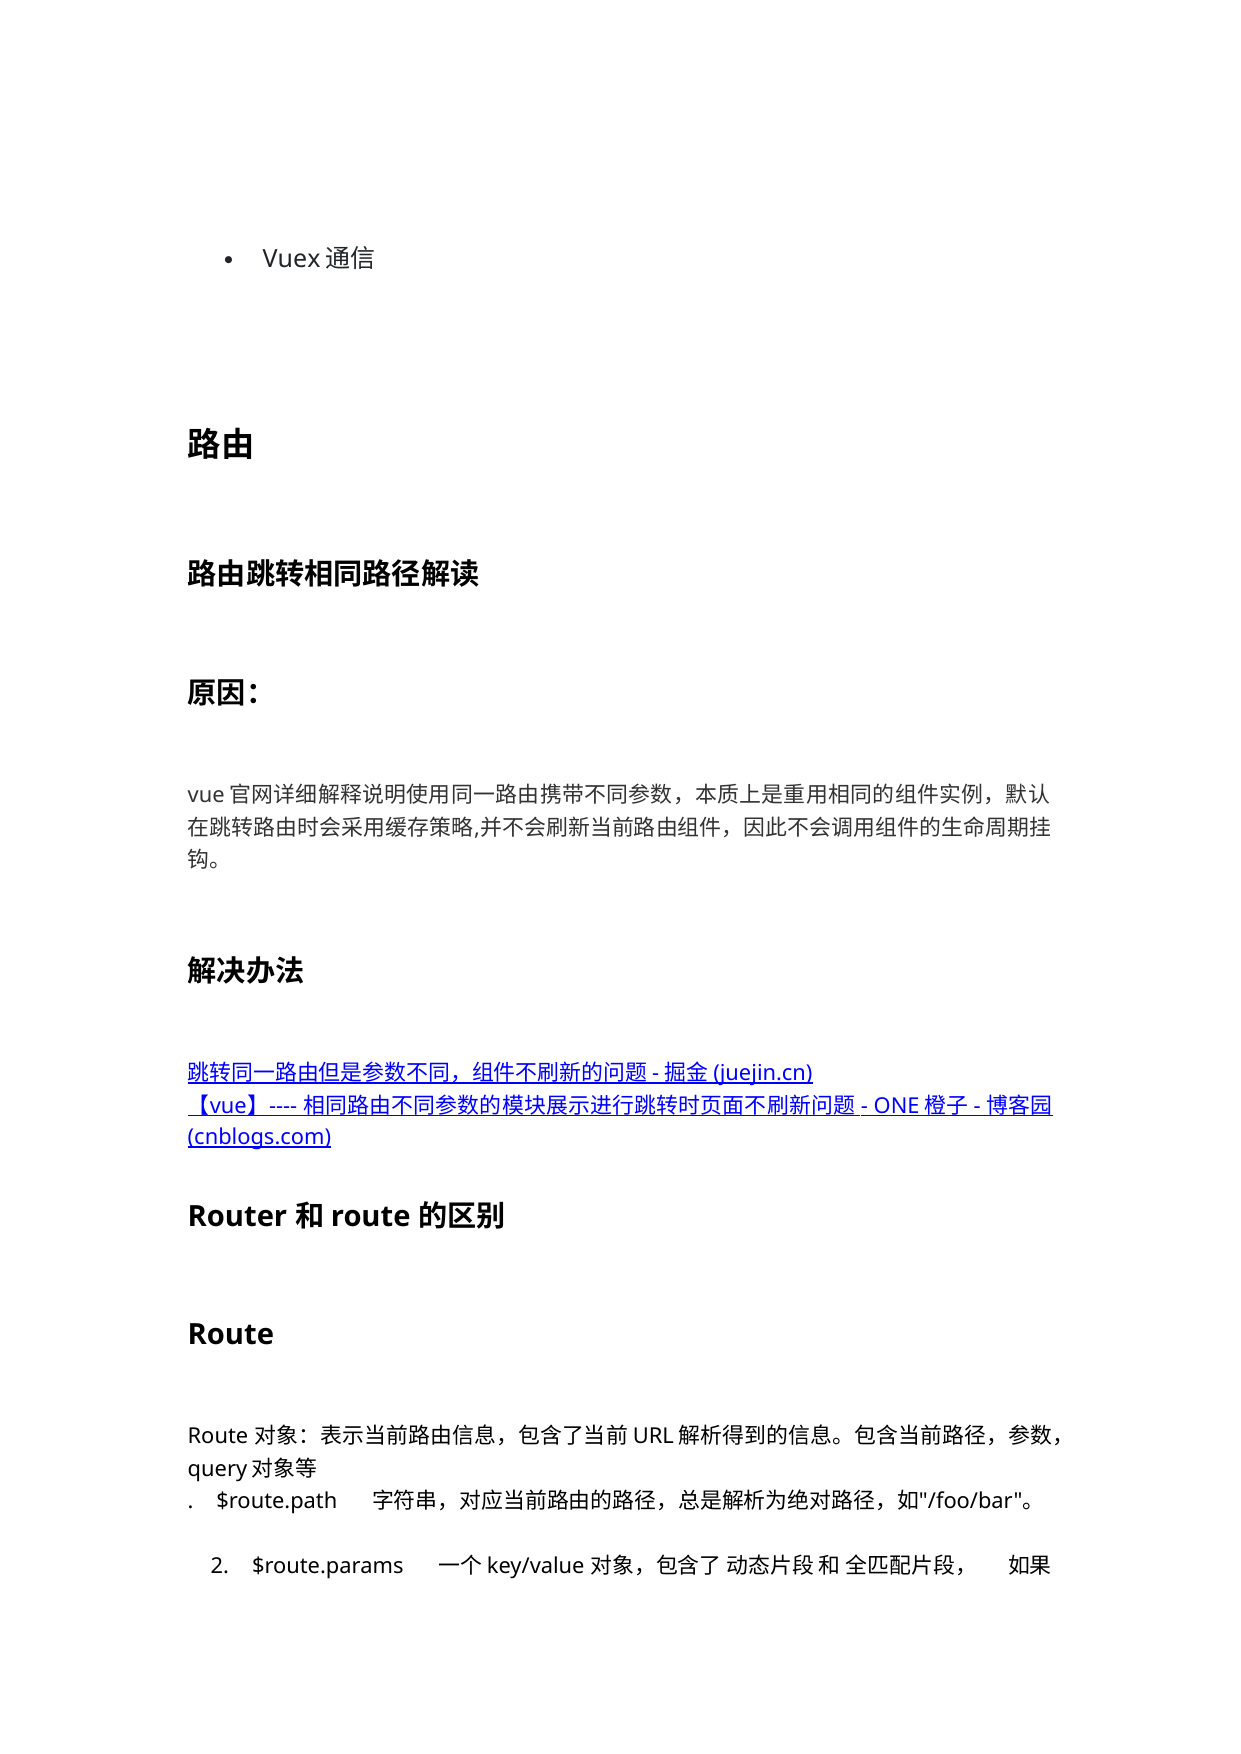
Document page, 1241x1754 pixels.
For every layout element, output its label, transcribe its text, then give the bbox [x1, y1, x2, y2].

text . $route.path 字符串，对应当前路由的路径，总是解析为绝对路径，如"/foo/bar"。 [187, 1483, 1053, 1515]
text 【vue】---- 相同路由不同参数的模块展示进行跳转时页面不刷新问题 - ONE橙子 - 博客园 (cnblogs.com) [187, 1116, 1053, 1152]
subtitle 路由跳转相同路径解读 [187, 539, 1053, 604]
subtitle 路由 [187, 410, 1053, 475]
subtitle 解决办法 [187, 936, 1053, 1001]
subtitle Router 和 route 的区别 [187, 1182, 1053, 1247]
text 跳转同一路由但是参数不同，组件不刷新的问题 - 掘金 (juejin.cn) [187, 1055, 1053, 1087]
subtitle Route [187, 1300, 1053, 1365]
text 【vue】---- 相同路由不同参数的模块展示进行跳转时页面不刷新问题 - ONE橙子 - 博客园 (cnblogs.com) [187, 1087, 1053, 1115]
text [187, 1548, 1053, 1580]
text Route 对象：表示当前路由信息，包含了当前URL解析得到的信息。包含当前路径，参数，query对象等 [187, 1418, 1053, 1483]
text vue官网详细解释说明使用同一路由携带不同参数，本质上是重用相同的组件实例，默认在跳转路由时会采用缓存策略,并不会刷新当前路由组件，因此不会调用组件的生命周期挂钩。 [187, 792, 1053, 874]
list Vuex通信 [225, 224, 1053, 289]
subtitle 原因： [187, 658, 1053, 723]
